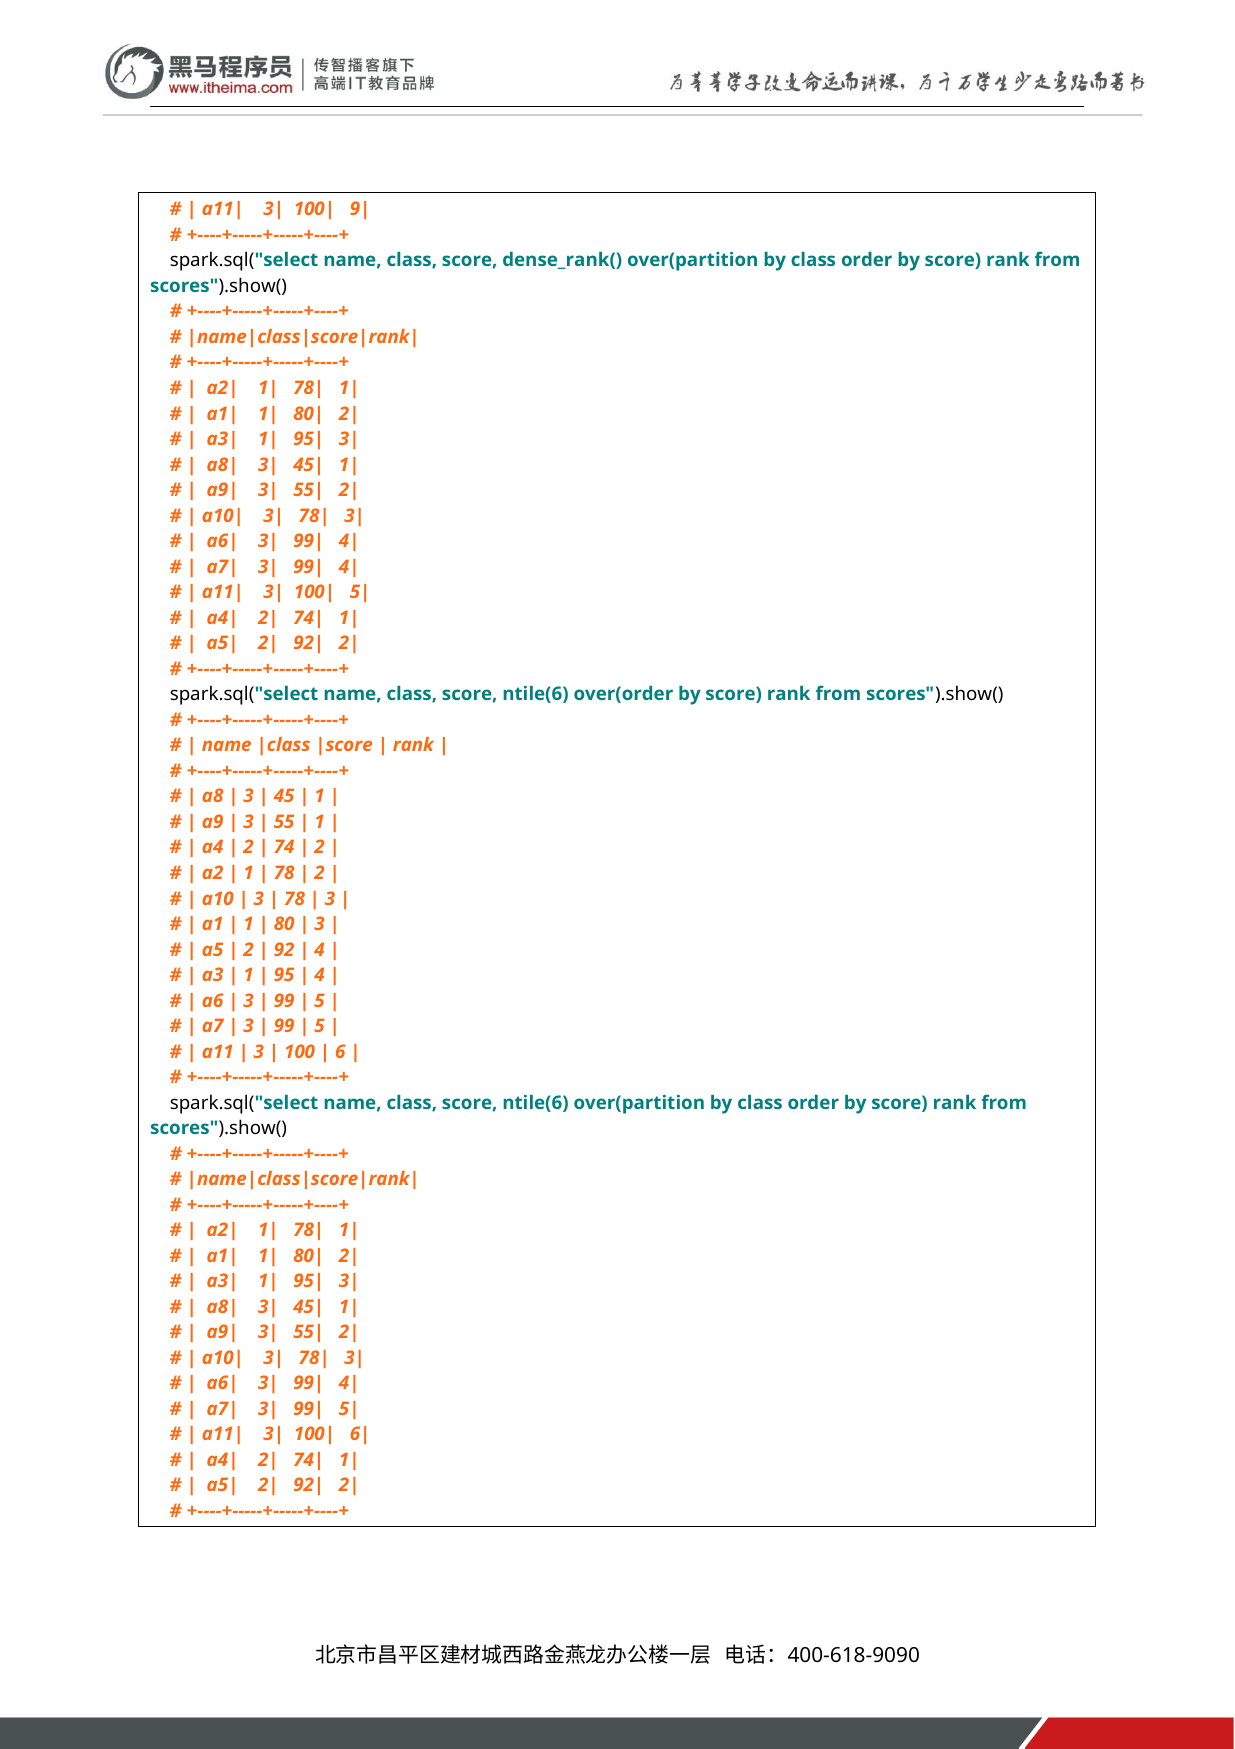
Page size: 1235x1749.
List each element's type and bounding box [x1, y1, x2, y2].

table_header [139, 193, 1095, 1526]
picture [0, 0, 1235, 123]
picture [0, 1658, 1234, 1749]
